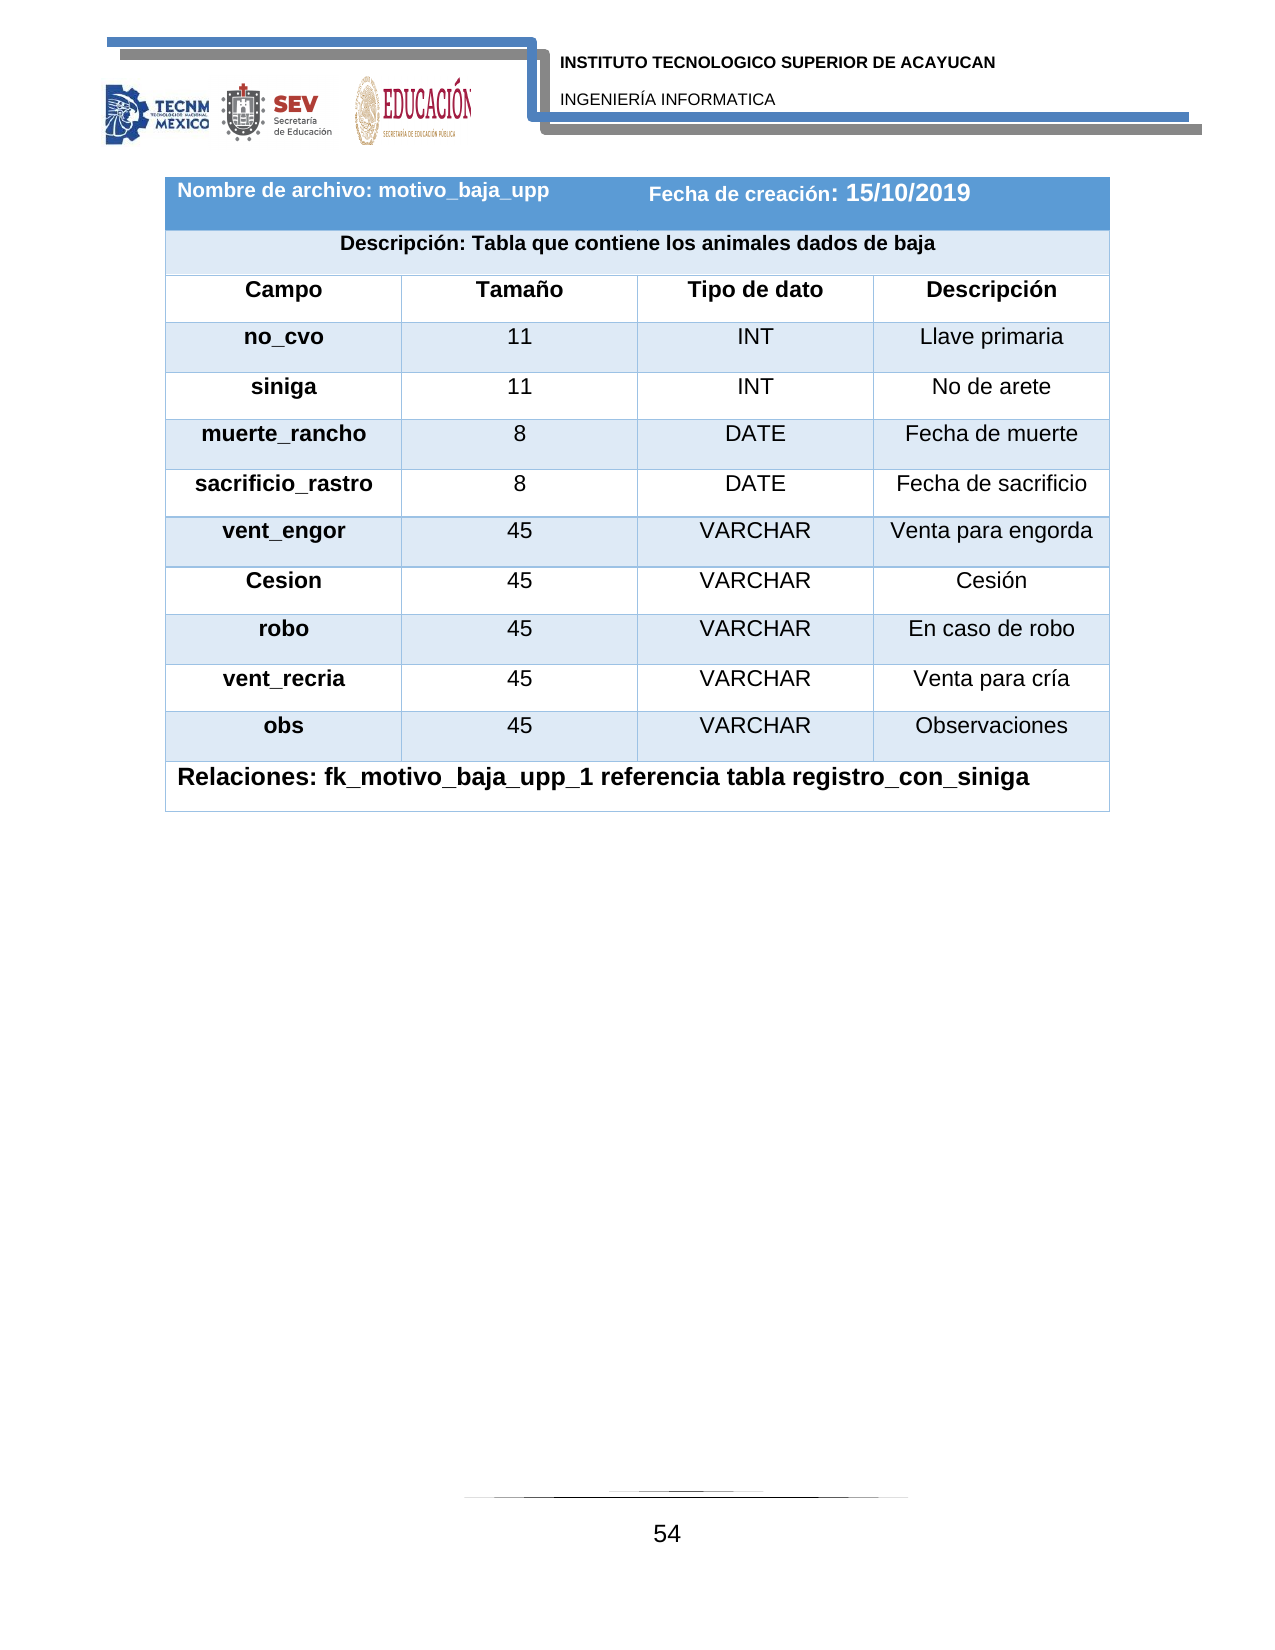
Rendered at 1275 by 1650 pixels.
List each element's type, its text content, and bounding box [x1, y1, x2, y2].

table_cell vent_engor [166, 518, 401, 566]
picture [101, 75, 339, 151]
table_cell Venta para engorda [874, 518, 1109, 566]
table_cell 45 [402, 712, 637, 761]
table_cell Campo [166, 276, 401, 322]
table_cell VARCHAR [638, 665, 873, 711]
table_cell Tipo de dato [638, 276, 873, 322]
table_cell 45 [402, 568, 637, 614]
table_cell En caso de robo [874, 615, 1109, 664]
table_cell VARCHAR [638, 615, 873, 664]
table_cell INT [638, 323, 873, 372]
table_cell 45 [402, 665, 637, 711]
table_cell VARCHAR [638, 568, 873, 614]
table_cell Descripción: Tabla que contiene los animales dados de baja [166, 231, 1109, 274]
table_cell VARCHAR [638, 712, 873, 761]
table_cell sacrificio_rastro [166, 470, 401, 516]
table_cell muerte_rancho [166, 420, 401, 469]
table_cell vent_recria [166, 665, 401, 711]
table_cell 45 [402, 518, 637, 566]
table_cell no_cvo [166, 323, 401, 372]
table_cell Relaciones: fk_motivo_baja_upp_1 referencia tabla registro_con_siniga [166, 762, 1109, 811]
table_cell Llave primaria [874, 323, 1109, 372]
table_cell VARCHAR [638, 518, 873, 566]
table_header Nombre de archivo: motivo_baja_upp [166, 178, 637, 230]
table_cell Tamaño [402, 276, 637, 322]
table_cell siniga [166, 373, 401, 419]
table_cell 11 [402, 323, 637, 372]
table_cell 8 [402, 470, 637, 516]
picture [355, 76, 471, 145]
table_header Fecha de creación: 15/10/2019 [638, 178, 1109, 230]
table_cell Observaciones [874, 712, 1109, 761]
table_cell Cesion [166, 568, 401, 614]
table_cell 8 [402, 420, 637, 469]
table_cell obs [166, 712, 401, 761]
table_cell INT [638, 373, 873, 419]
table_cell robo [166, 615, 401, 664]
table_cell Venta para cría [874, 665, 1109, 711]
table_cell Descripción [874, 276, 1109, 322]
table_cell Fecha de sacrificio [874, 470, 1109, 516]
table_cell No de arete [874, 373, 1109, 419]
table_cell 11 [402, 373, 637, 419]
table_cell 45 [402, 615, 637, 664]
table_cell Fecha de muerte [874, 420, 1109, 469]
table_cell Cesión [874, 568, 1109, 614]
table_cell DATE [638, 420, 873, 469]
table_cell DATE [638, 470, 873, 516]
